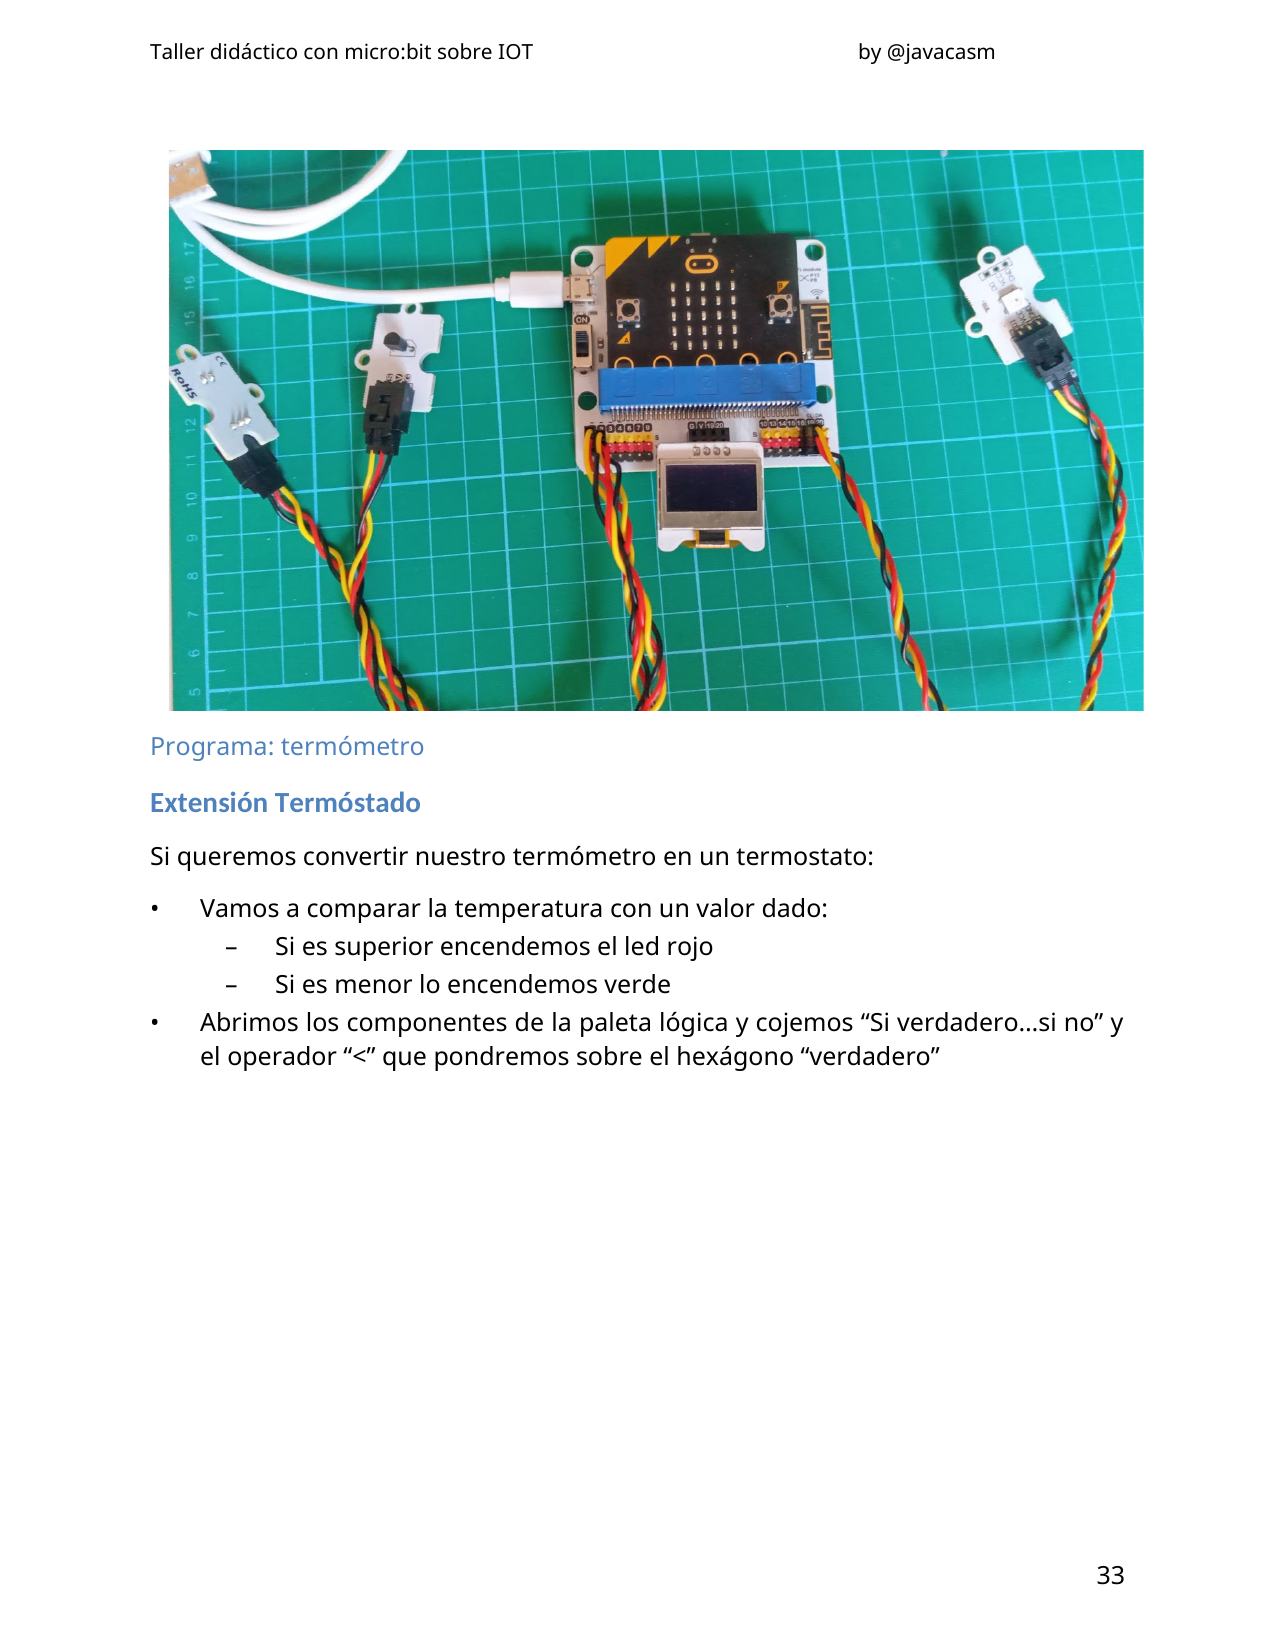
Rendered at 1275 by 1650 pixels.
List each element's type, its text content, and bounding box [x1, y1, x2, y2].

list Si es superior encendemos el led rojo [225, 929, 1125, 963]
list Abrimos los componentes de la paleta lógica y cojemos “Si verdadero…si no” y el operador “<” que pondremos sobre el hexágono “verdadero” [150, 1004, 1125, 1073]
list Vamos a comparar la temperatura con un valor dado: [150, 891, 1125, 925]
text Programa: termómetro [150, 729, 1125, 763]
picture [168, 150, 1144, 711]
list Si es menor lo encendemos verde [225, 967, 1125, 1001]
text Si queremos convertir nuestro termómetro en un termostato: [150, 838, 1125, 872]
subtitle Extensión Termóstado [150, 784, 1125, 819]
